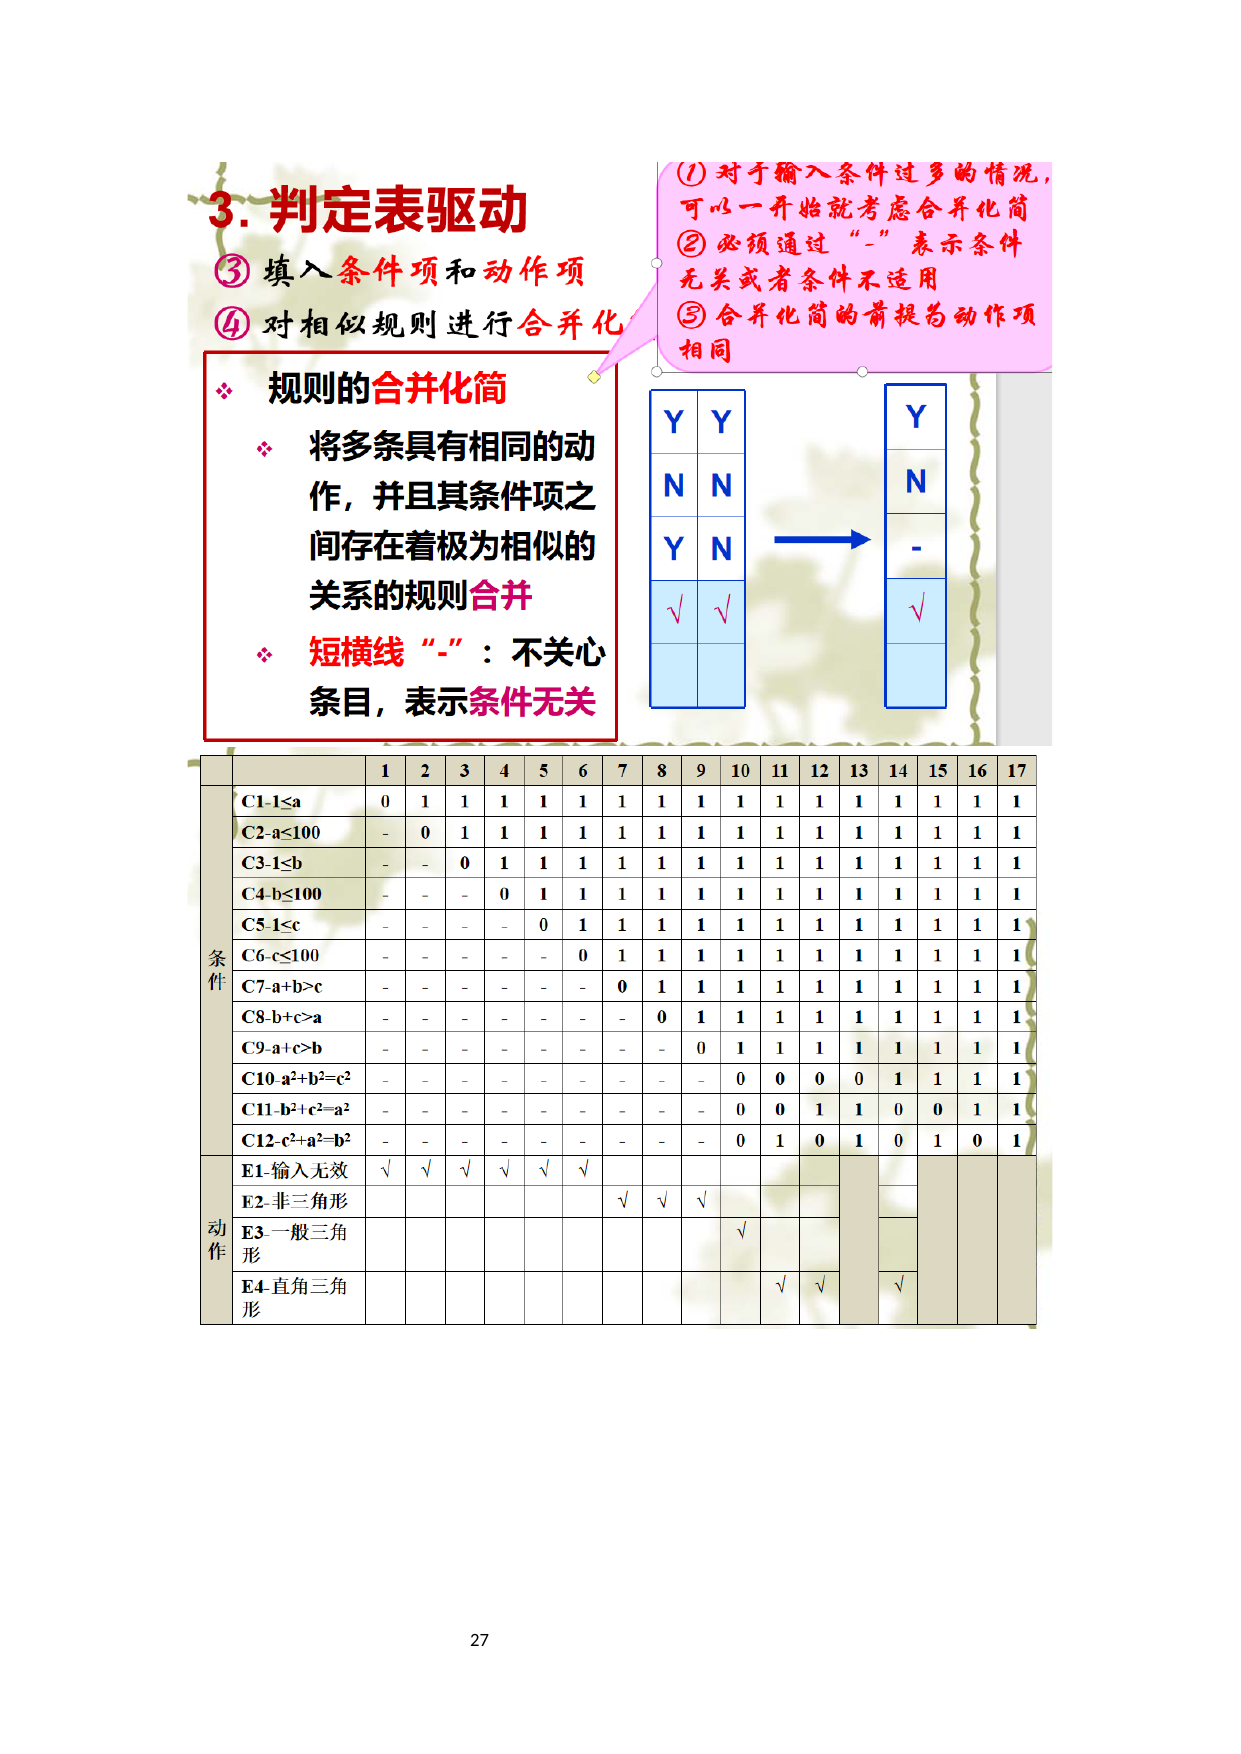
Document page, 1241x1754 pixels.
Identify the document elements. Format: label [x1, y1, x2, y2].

picture [187, 162, 1053, 746]
picture [187, 747, 1053, 1329]
